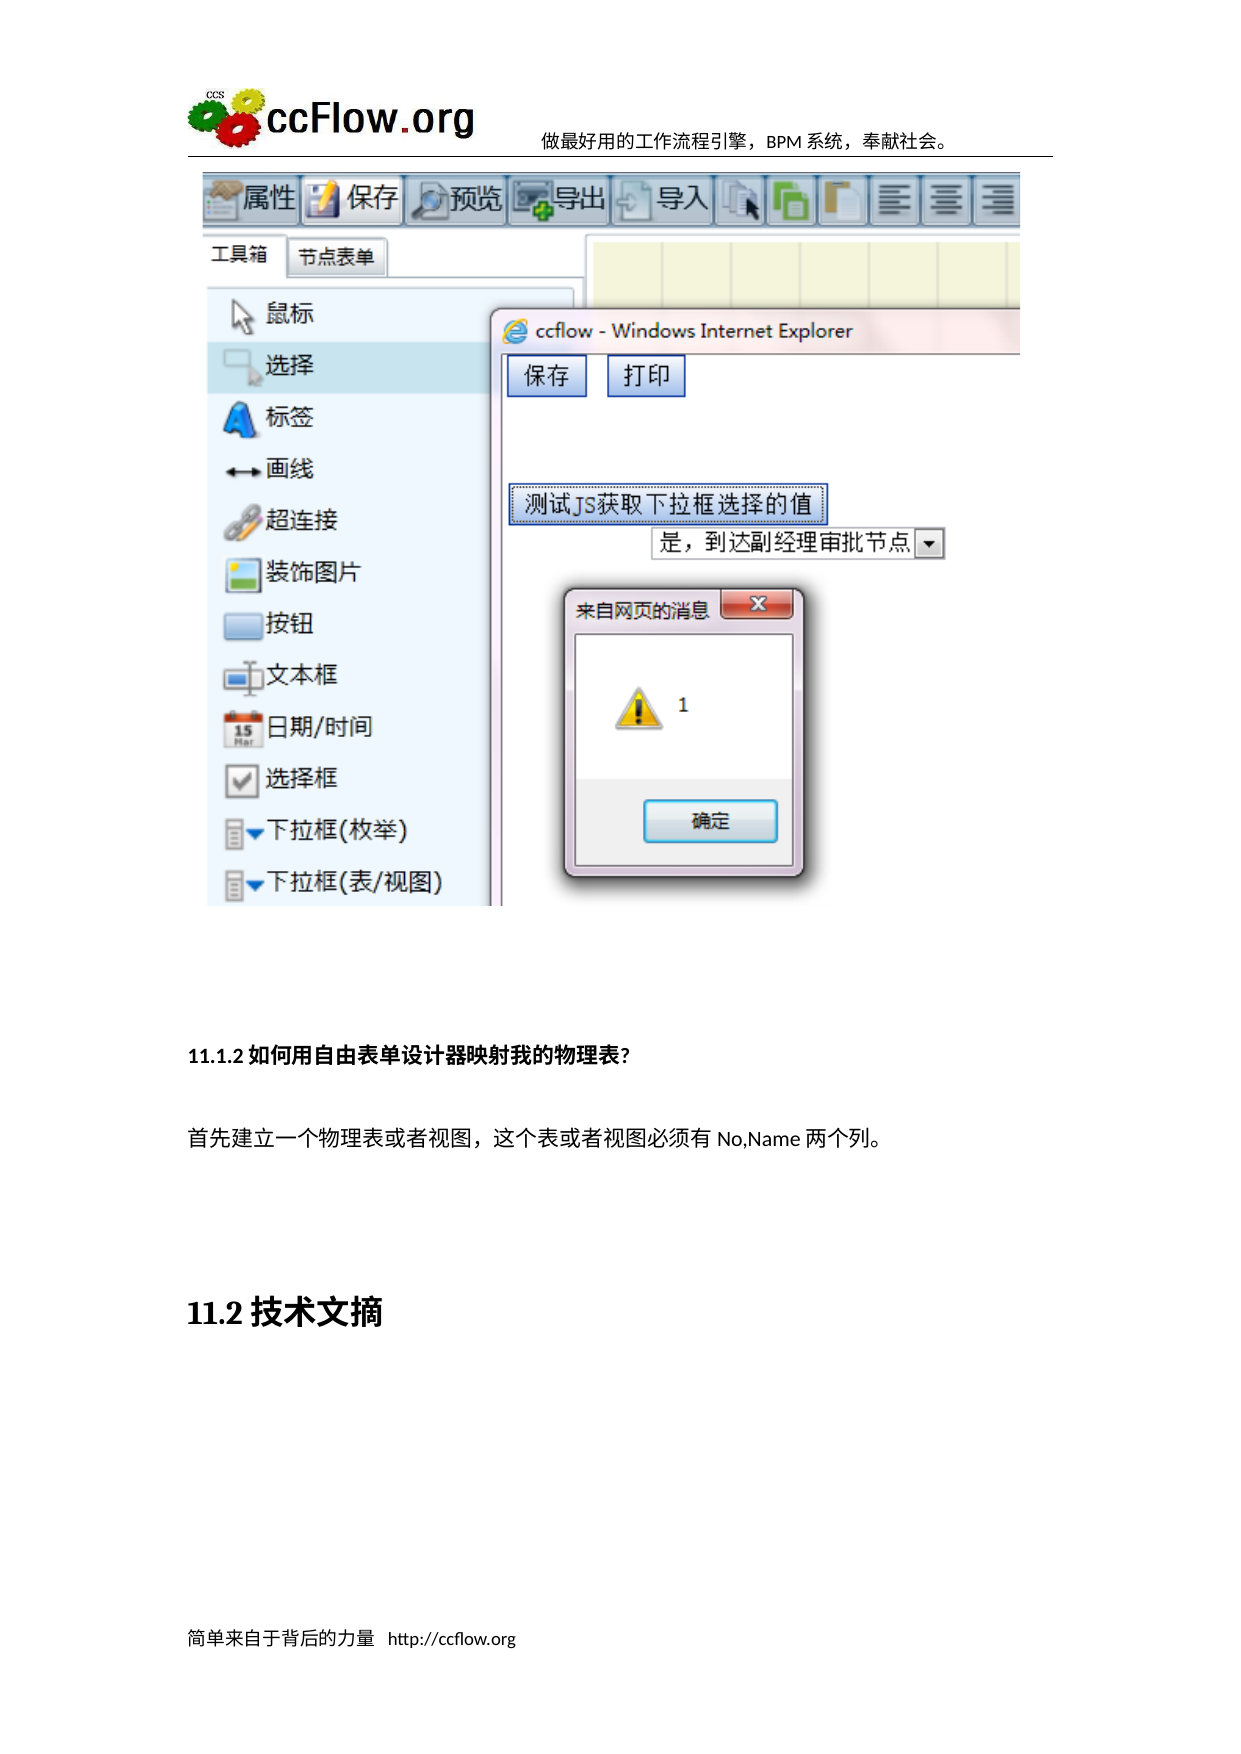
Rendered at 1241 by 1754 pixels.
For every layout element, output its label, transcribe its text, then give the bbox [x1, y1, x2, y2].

picture [187, 88, 478, 149]
subtitle 11.2 技术文摘 [187, 1277, 1053, 1342]
subtitle 11.1.2如何用自由表单设计器映射我的物理表? [187, 1038, 1053, 1070]
text 首先建立一个物理表或者视图，这个表或者视图必须有No,Name两个列。 [187, 1120, 1053, 1153]
picture [202, 172, 1021, 906]
